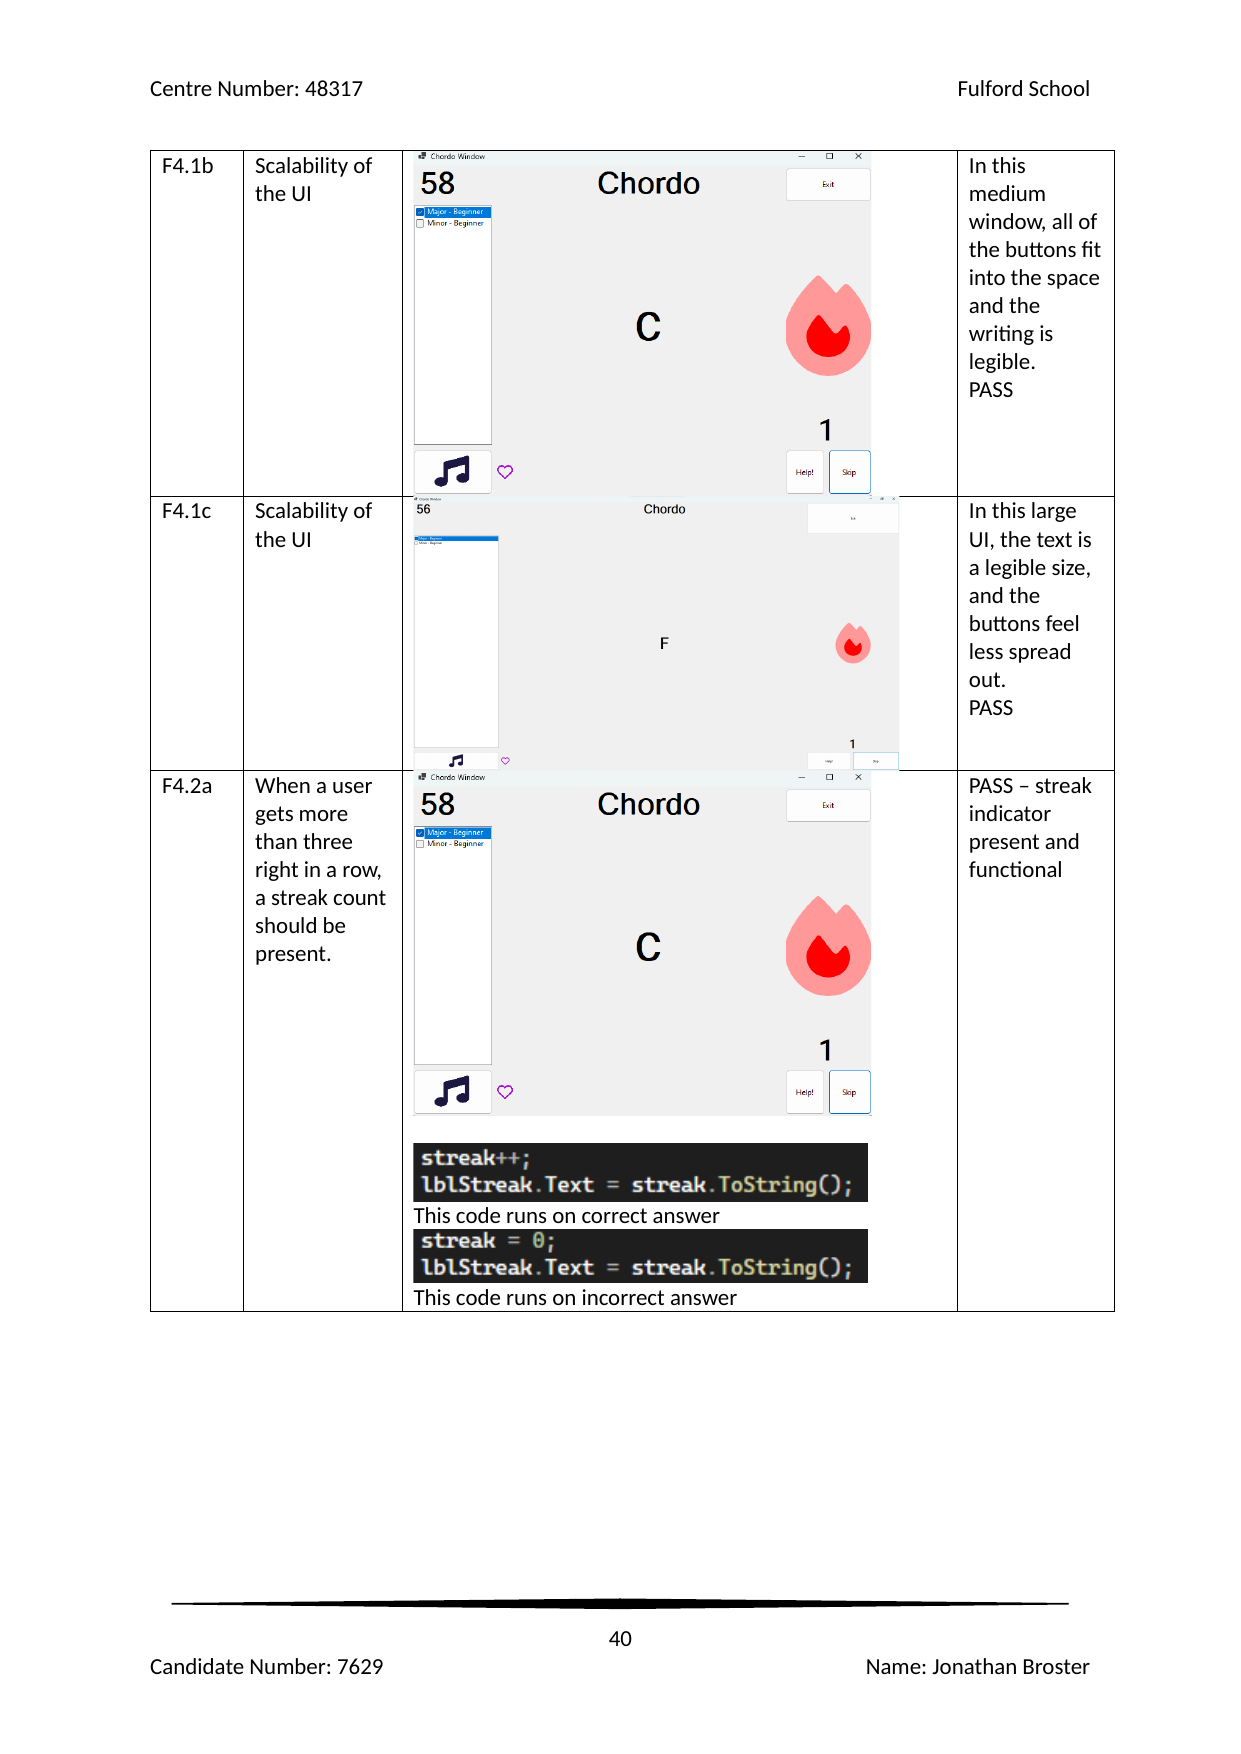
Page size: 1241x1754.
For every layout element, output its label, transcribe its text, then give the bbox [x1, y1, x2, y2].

table_cell This code runs on correct answer This code runs on incorrect answer [403, 771, 957, 1311]
table_cell Scalability of the UI [244, 497, 402, 770]
table_cell F4.2a [151, 771, 243, 1311]
table_cell When a user gets more than three right in a row, a streak count should be present. [244, 771, 402, 1311]
table_cell F4.1c [151, 497, 243, 770]
table_cell In this large UI, the text is a legible size, and the buttons feel less spread out. PASS [958, 497, 1114, 770]
picture [413, 1229, 868, 1283]
table_cell [900, 497, 957, 770]
table_cell F4.1b [151, 151, 243, 496]
picture [413, 1143, 868, 1202]
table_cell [244, 151, 402, 496]
table_cell In this medium window, all of the buttons fit into the space and the writing is legible. PASS [958, 151, 1114, 496]
table_cell PASS – streak indicator present and functional [958, 771, 1114, 1311]
picture [413, 151, 900, 1116]
table_cell [872, 151, 957, 496]
table_cell [403, 151, 413, 496]
table_cell [403, 497, 413, 770]
